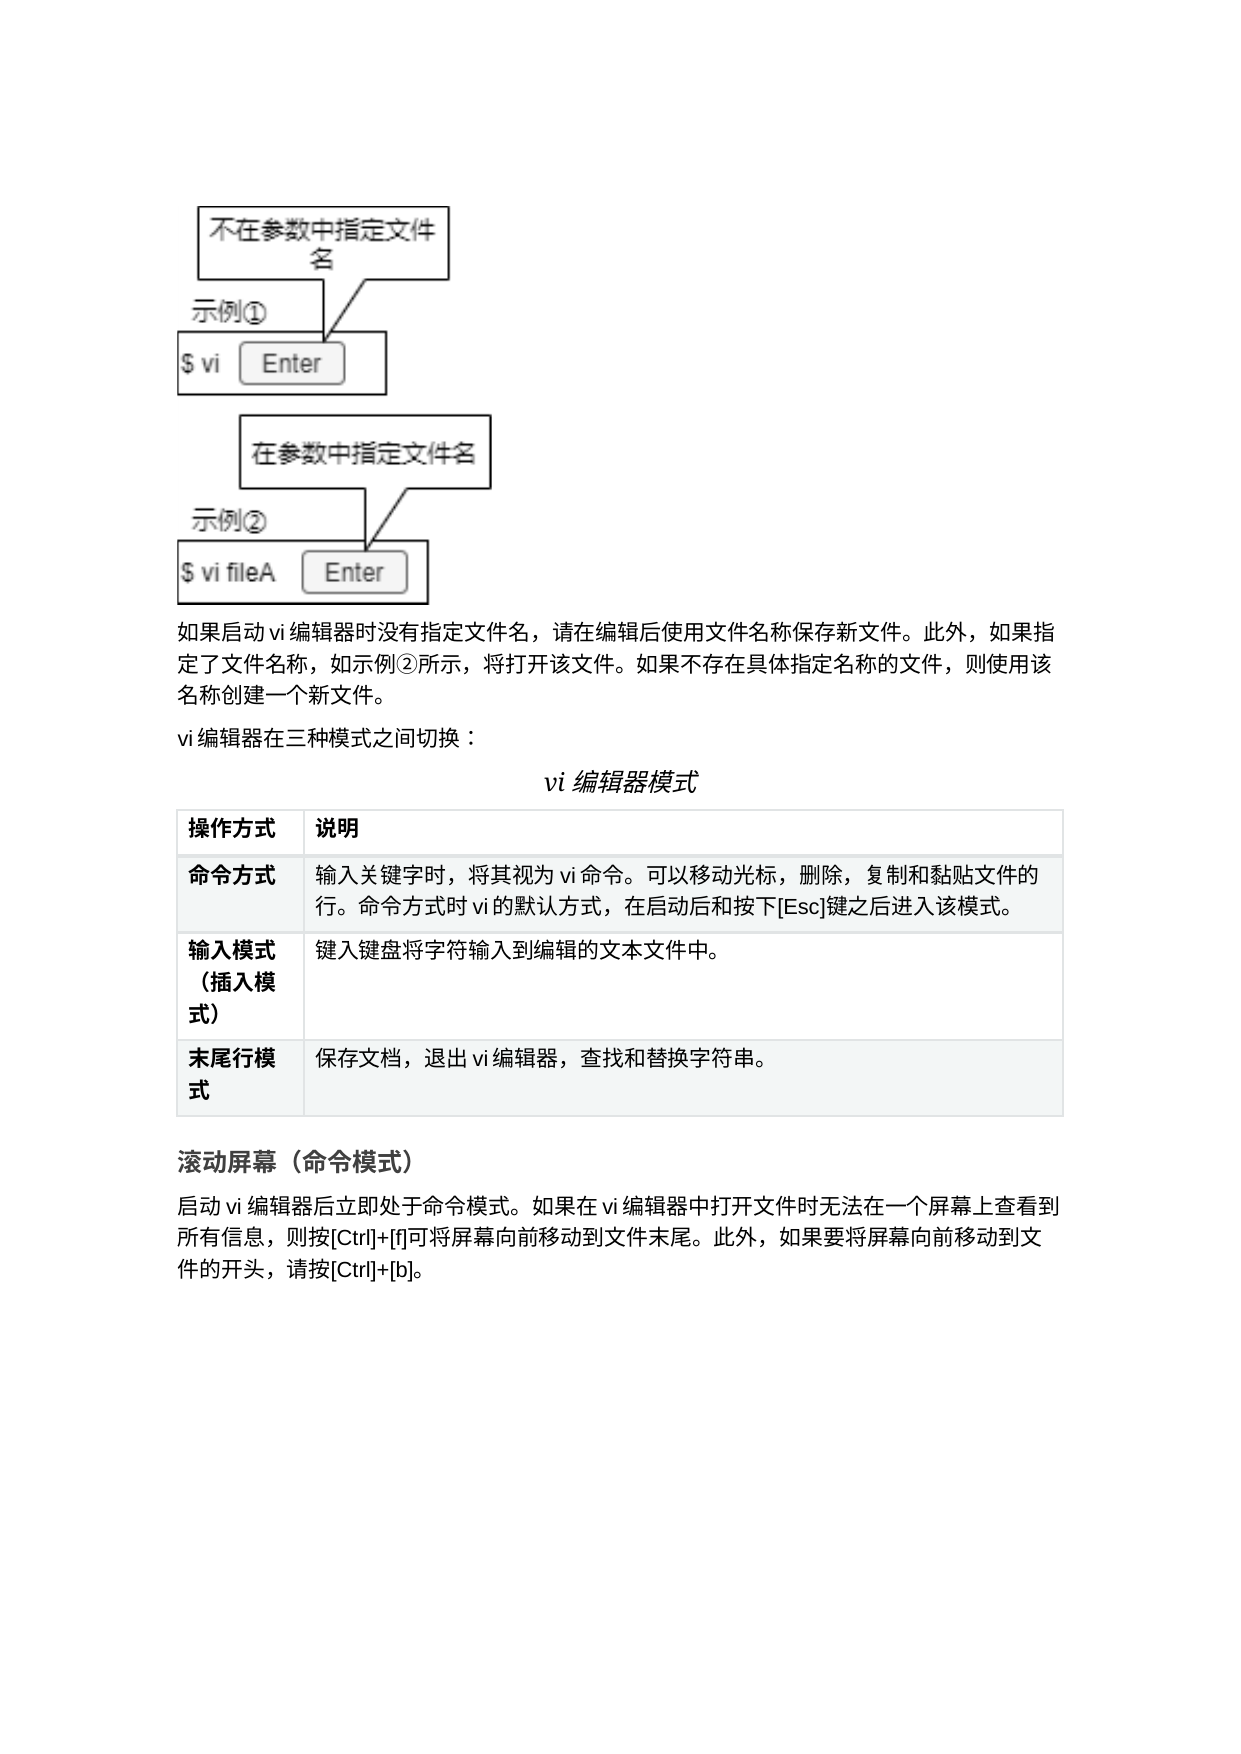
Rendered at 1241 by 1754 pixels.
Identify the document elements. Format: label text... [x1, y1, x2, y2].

table_cell 输入模式（插入模式） [178, 934, 303, 1039]
table_header 操作方式 [178, 811, 303, 853]
text 如果启动vi编辑器时没有指定文件名，请在编辑后使用文件名称保存新文件。此外，如果指定了文件名称，如示例②所示，将打开该文件。如果不存在具体指定名称的文件，则使用该名称创建一个新文件。 [177, 615, 1063, 710]
table_cell 键入键盘将字符输入到编辑的文本文件中。 [305, 934, 1062, 1039]
subtitle 滚动屏幕（命令模式） [177, 1142, 1063, 1178]
text vi 编辑器模式 [177, 763, 1063, 799]
picture [177, 206, 492, 605]
text vi编辑器在三种模式之间切换： [177, 721, 1063, 752]
table_cell 保存文档，退出vi编辑器，查找和替换字符串。 [305, 1041, 1062, 1115]
table_header 说明 [305, 811, 1062, 853]
table_cell 末尾行模式 [178, 1041, 303, 1115]
table_cell 命令方式 [178, 858, 303, 931]
table_cell 输入关键字时，将其视为vi命令。可以移动光标，删除，复制和黏贴文件的行。命令方式时vi的默认方式，在启动后和按下[Esc]键之后进入该模式。 [305, 858, 1062, 931]
text 启动 vi 编辑器后立即处于命令模式。如果在vi编辑器中打开文件时无法在一个屏幕上查看到所有信息，则按[Ctrl]+[f]可将屏幕向前移动到文件末尾。此外，如果要将屏幕向前移动到文件的开头，请按[Ctrl]+[b]。 [177, 1189, 1063, 1284]
